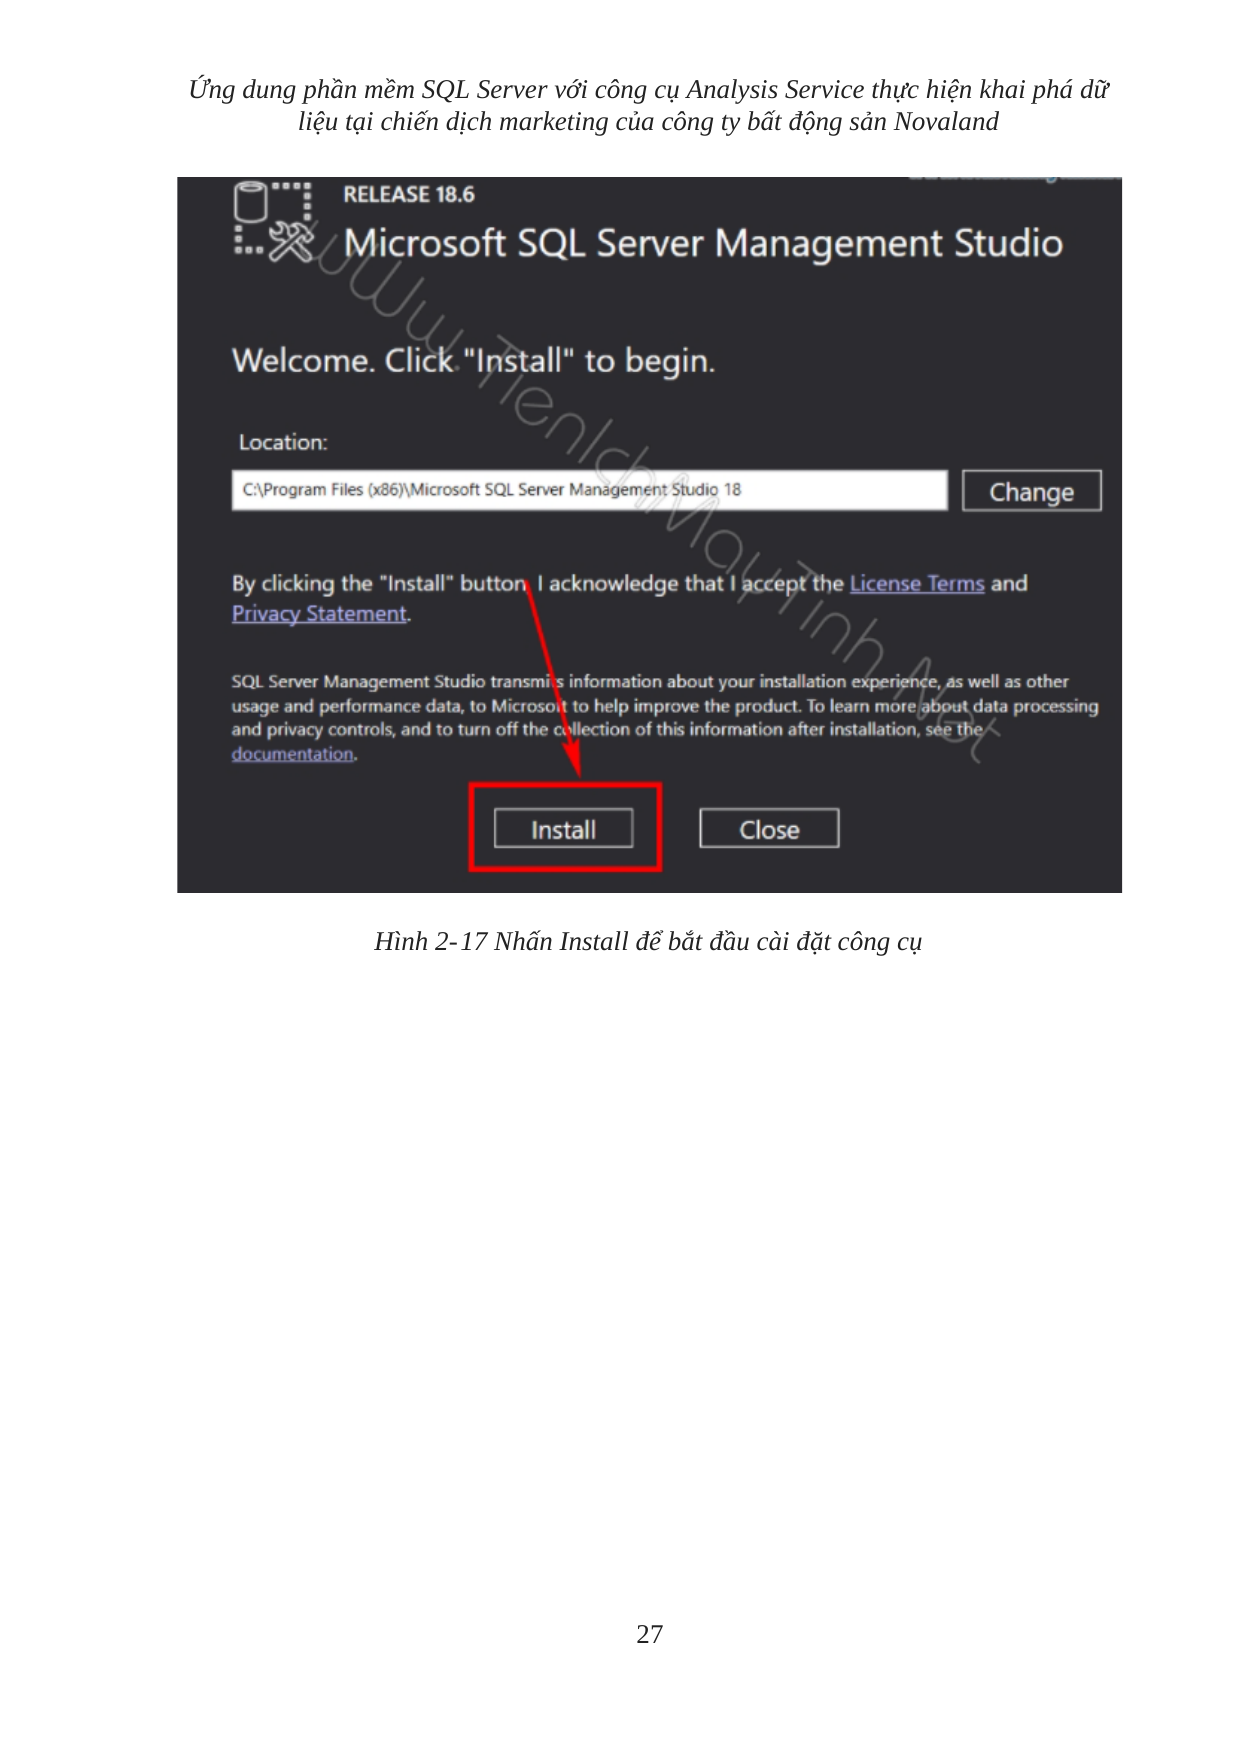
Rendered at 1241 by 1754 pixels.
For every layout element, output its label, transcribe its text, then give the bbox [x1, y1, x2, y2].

picture [177, 177, 1123, 893]
